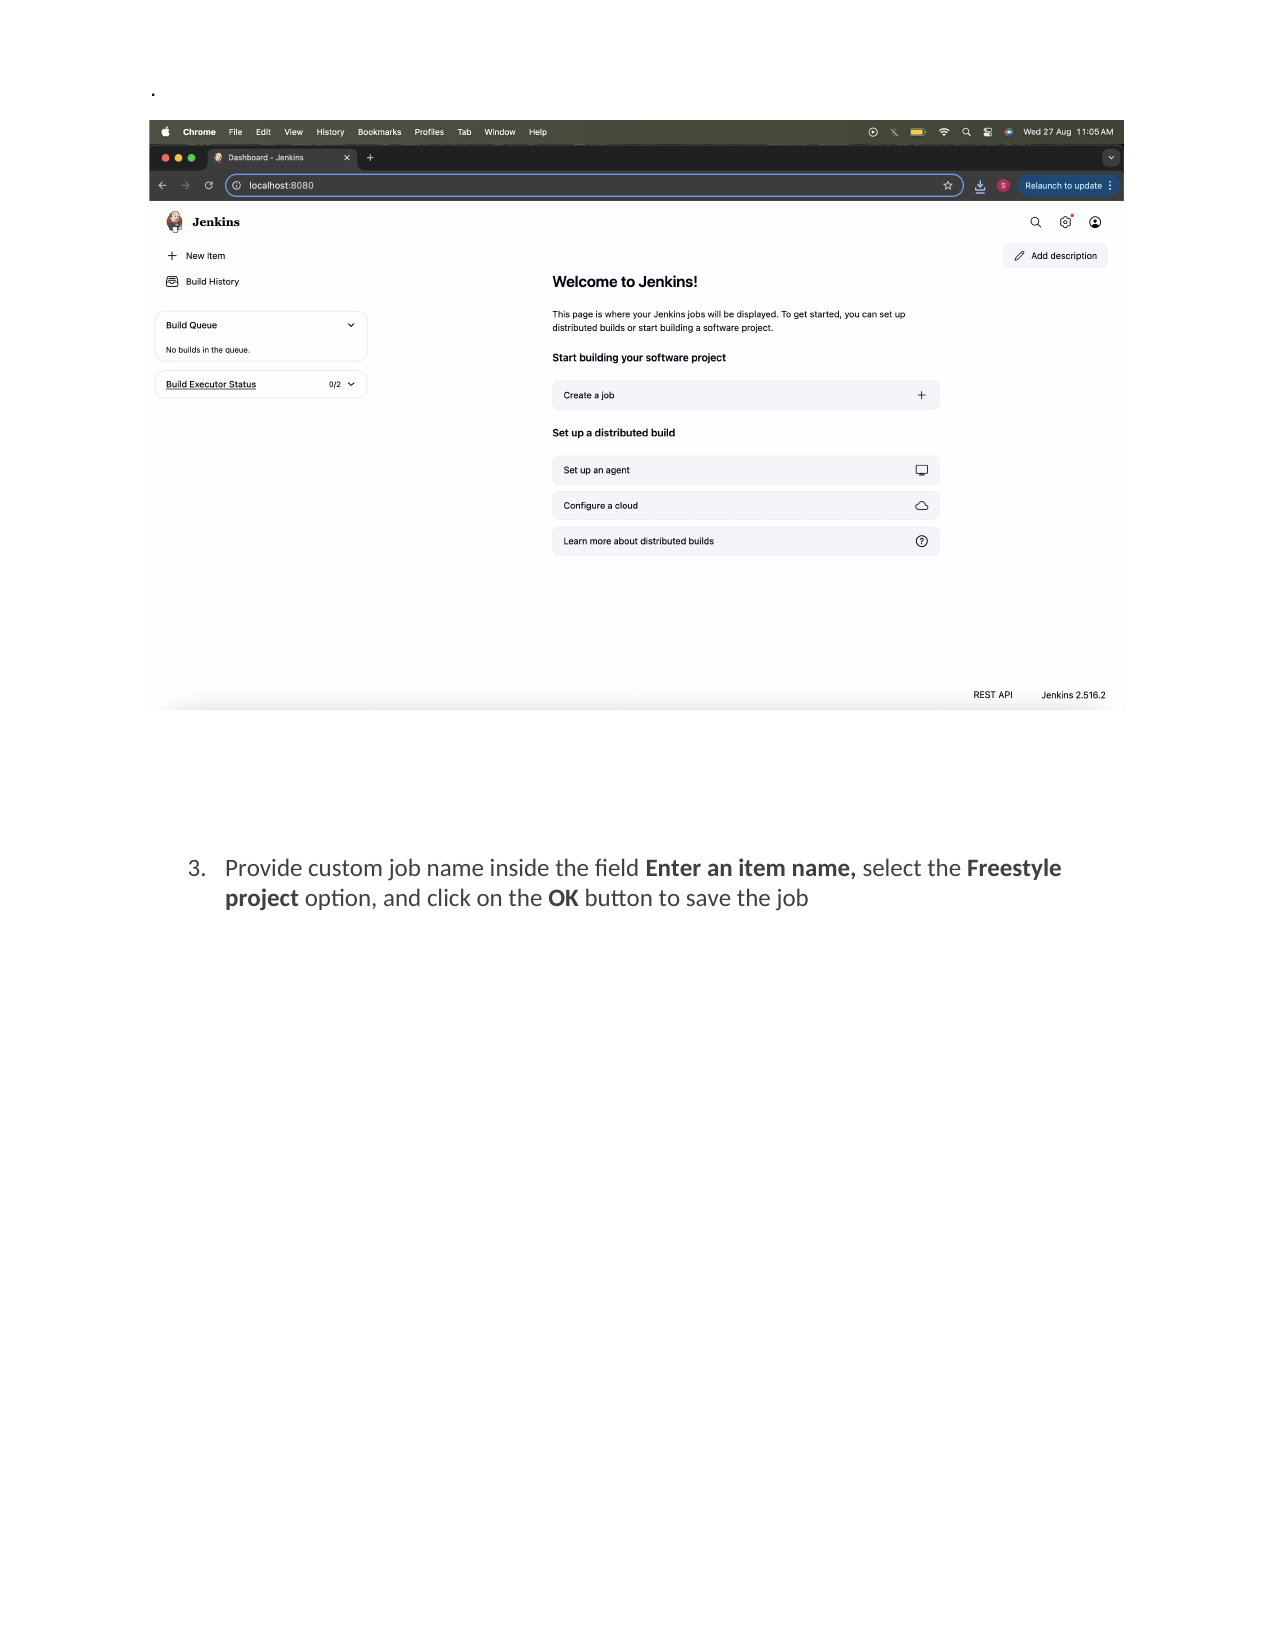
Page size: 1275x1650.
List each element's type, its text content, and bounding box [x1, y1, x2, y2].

list Provide custom job name inside the field Enter an item name, select the Freestyle project option, and click on the OK button to save the job [187, 852, 1125, 913]
picture [148, 120, 1124, 710]
